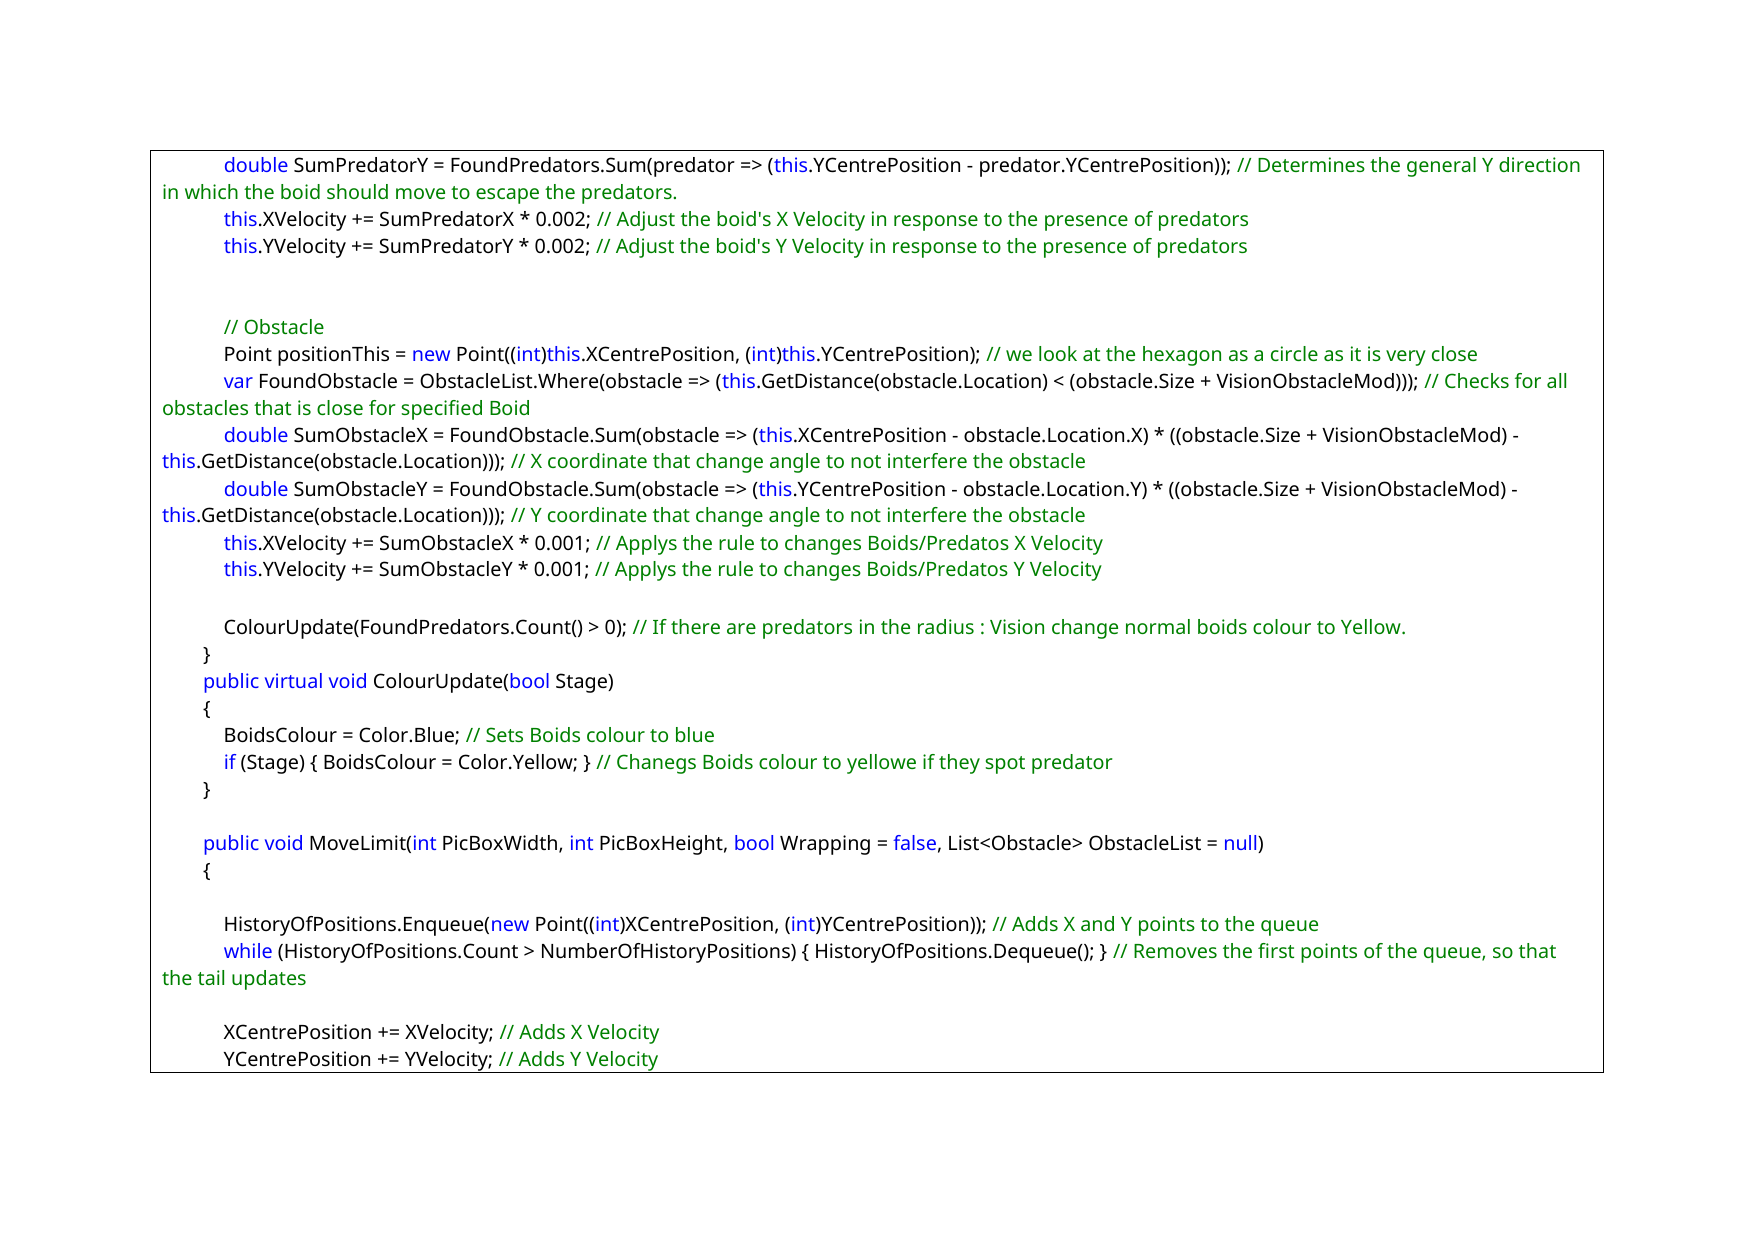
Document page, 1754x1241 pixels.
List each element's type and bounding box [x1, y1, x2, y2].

table_header [151, 151, 1603, 1072]
